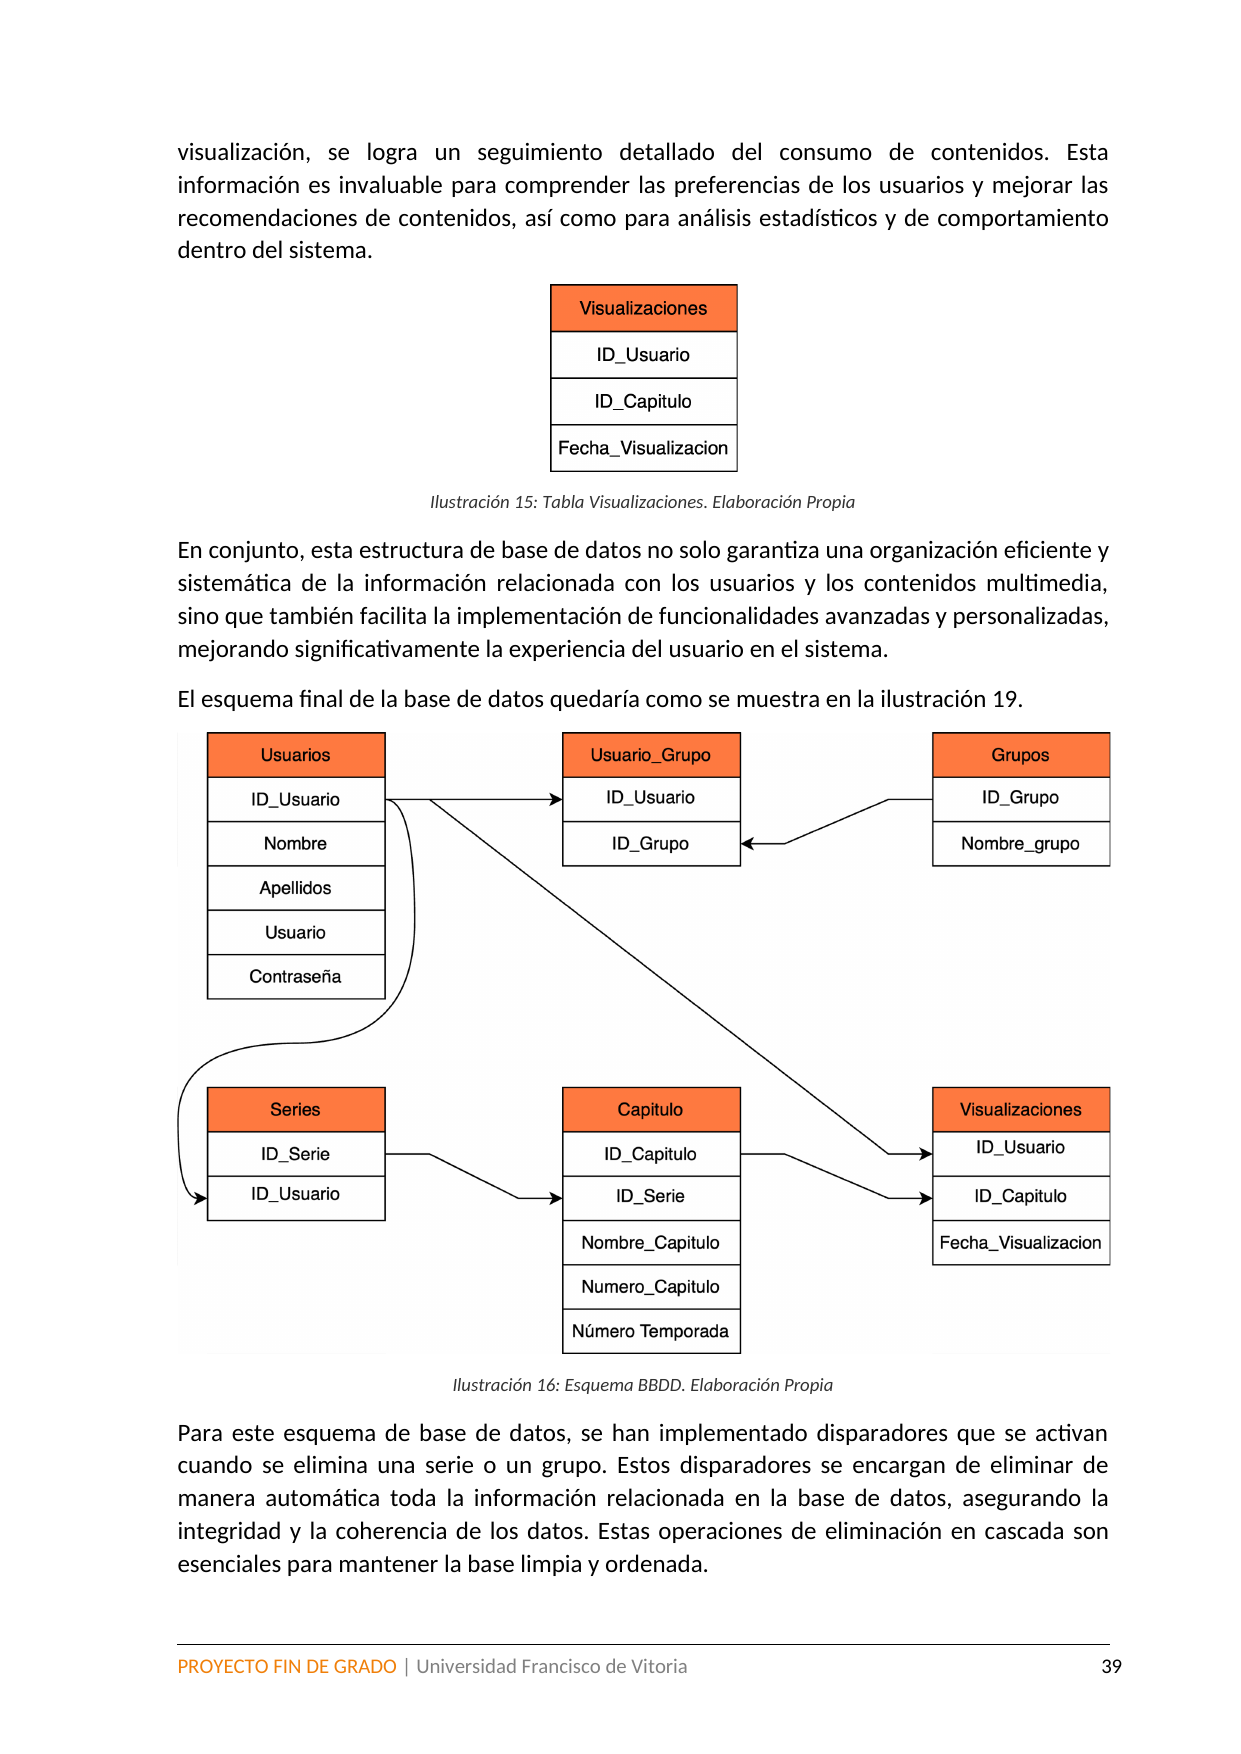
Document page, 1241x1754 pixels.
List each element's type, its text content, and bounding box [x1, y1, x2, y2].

text Ilustración 15: Tabla Visualizaciones. Elaboración Propia [177, 491, 1110, 514]
text En conjunto, esta estructura de base de datos no solo garantiza una organización eficiente y sistemática de la información relacionada con los usuarios y los contenidos multimedia, sino que también facilita la implementación de funcionalidades avanzadas y personalizadas, mejorando significativamente la experiencia del usuario en el sistema. [177, 534, 1110, 664]
picture [177, 732, 1111, 1354]
text Ilustración 16: Esquema BBDD. Elaboración Propia [177, 1373, 1110, 1396]
picture [550, 284, 738, 472]
text El esquema final de la base de datos quedaría como se muestra en la ilustración 19. [177, 683, 1110, 713]
text Para este esquema de base de datos, se han implementado disparadores que se activan cuando se elimina una serie o un grupo. Estos disparadores se encargan de eliminar de manera automática toda la información relacionada en la base de datos, asegurando la integridad y la coherencia de los datos. Estas operaciones de eliminación en cascada son esenciales para mantener la base limpia y ordenada. [177, 1417, 1110, 1579]
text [177, 136, 1110, 265]
